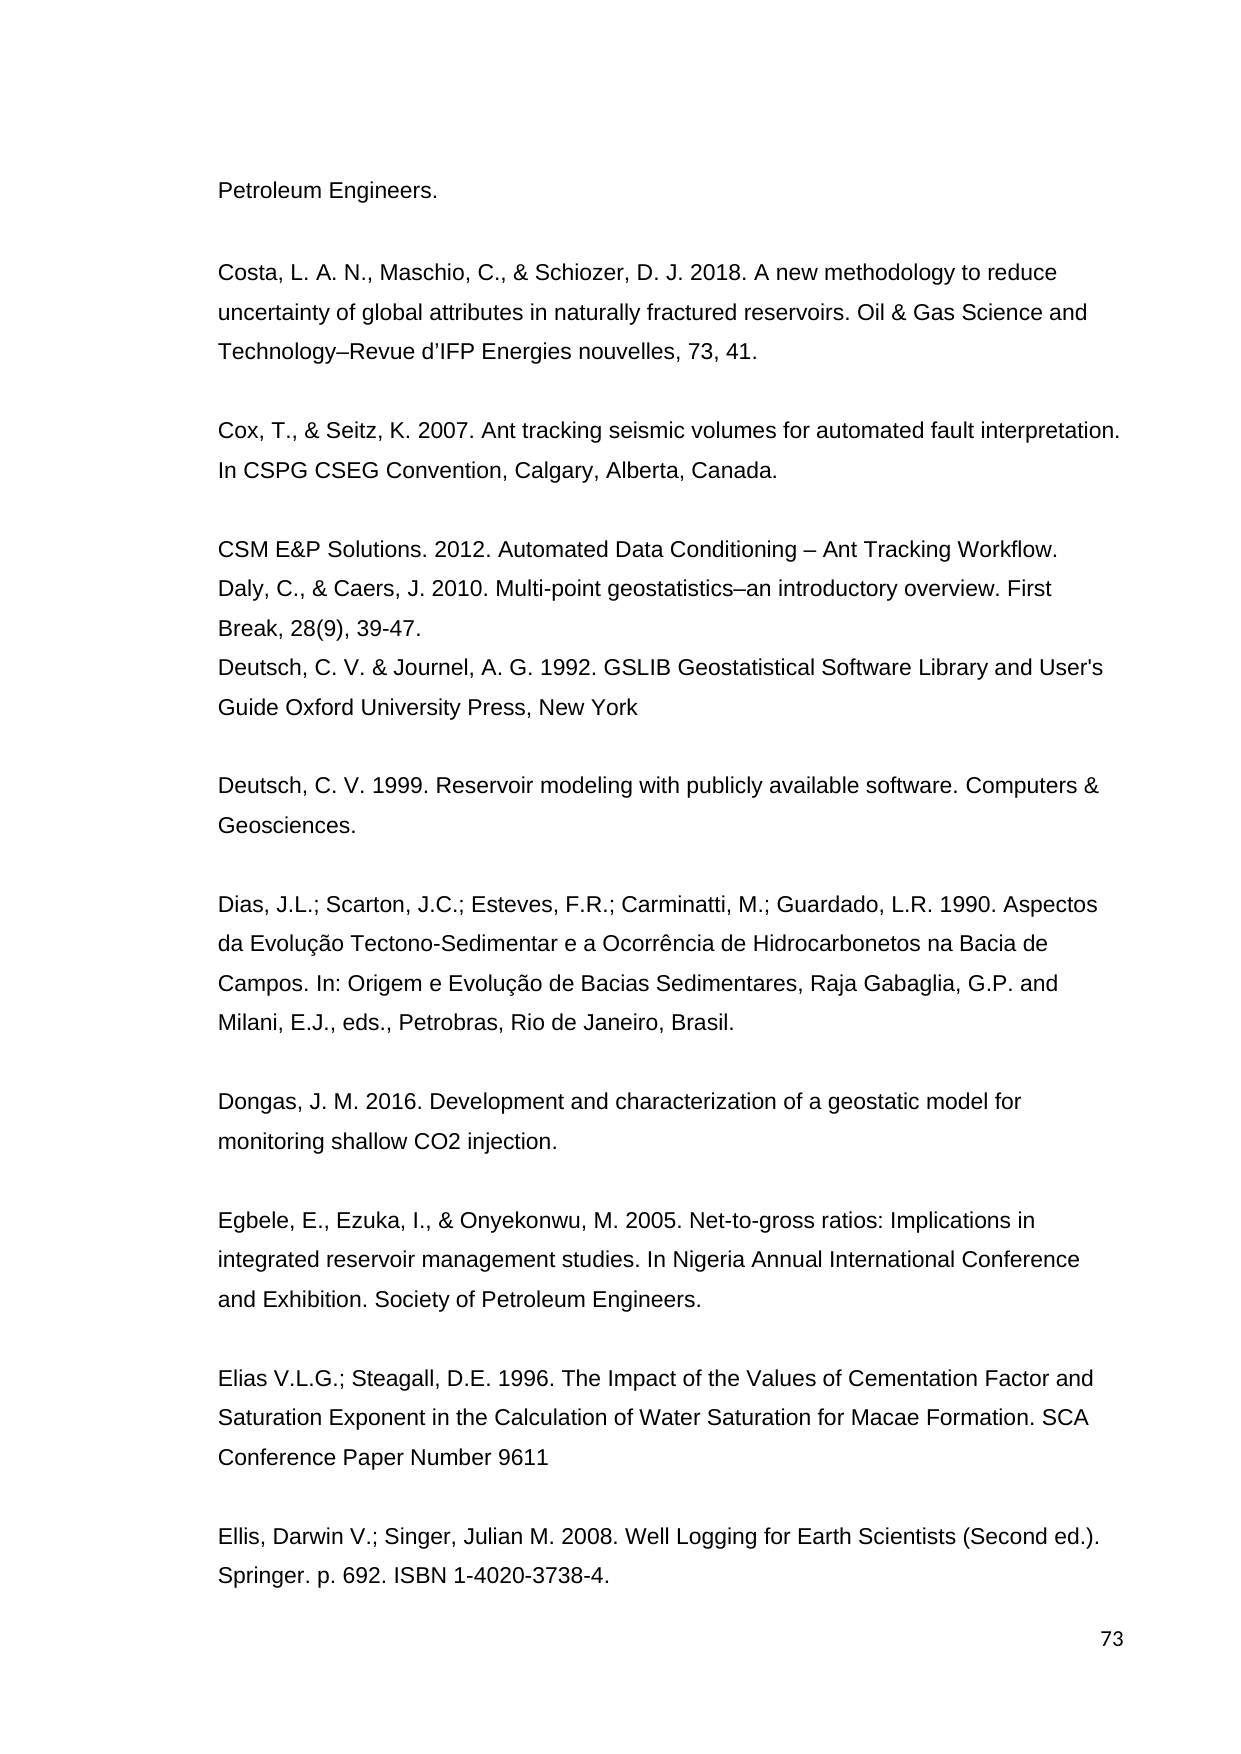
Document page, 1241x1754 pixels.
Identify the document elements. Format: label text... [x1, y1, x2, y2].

list CSM E&P Solutions. 2012. Automated Data Conditioning – Ant Tracking Workflow. [218, 536, 1123, 562]
list Costa, L. A. N., Maschio, C., & Schiozer, D. J. 2018. A new methodology to reduce uncertainty of global attributes in naturally fractured reservoirs. Oil & Gas Science and Technology–Revue d’IFP Energies nouvelles, 73, 41. [218, 259, 1123, 364]
list Cox, T., & Seitz, K. 2007. Ant tracking seismic volumes for automated fault interpretation. In CSPG CSEG Convention, Calgary, Alberta, Canada. [218, 417, 1123, 483]
list Ellis, Darwin V.; Singer, Julian M. 2008. Well Logging for Earth Scientists (Second ed.). Springer. p. 692. ISBN 1-4020-3738-4. [218, 1523, 1123, 1588]
list Elias V.L.G.; Steagall, D.E. 1996. The Impact of the Values of Cementation Factor and Saturation Exponent in the Calculation of Water Saturation for Macae Formation. SCA Conference Paper Number 9611 [218, 1365, 1123, 1470]
list Dias, J.L.; Scarton, J.C.; Esteves, F.R.; Carminatti, M.; Guardado, L.R. 1990. Aspectos da Evolução Tectono-Sedimentar e a Ocorrência de Hidrocarbonetos na Bacia de Campos. In: Origem e Evolução de Bacias Sedimentares, Raja Gabaglia, G.P. and Milani, E.J., eds., Petrobras, Rio de Janeiro, Brasil. [218, 891, 1123, 1036]
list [218, 177, 1123, 245]
list Daly, C., & Caers, J. 2010. Multi-point geostatistics–an introductory overview. First Break, 28(9), 39-47. [218, 575, 1123, 641]
list Egbele, E., Ezuka, I., & Onyekonwu, M. 2005. Net-to-gross ratios: Implications in integrated reservoir management studies. In Nigeria Annual International Conference and Exhibition. Society of Petroleum Engineers. [218, 1207, 1123, 1312]
list Dongas, J. M. 2016. Development and characterization of a geostatic model for monitoring shallow CO2 injection. [218, 1088, 1123, 1154]
list Deutsch, C. V. 1999. Reservoir modeling with publicly available software. Computers & Geosciences. [218, 772, 1123, 838]
list Deutsch, C. V. & Journel, A. G. 1992. GSLIB Geostatistical Software Library and User's Guide Oxford University Press, New York [218, 654, 1123, 720]
